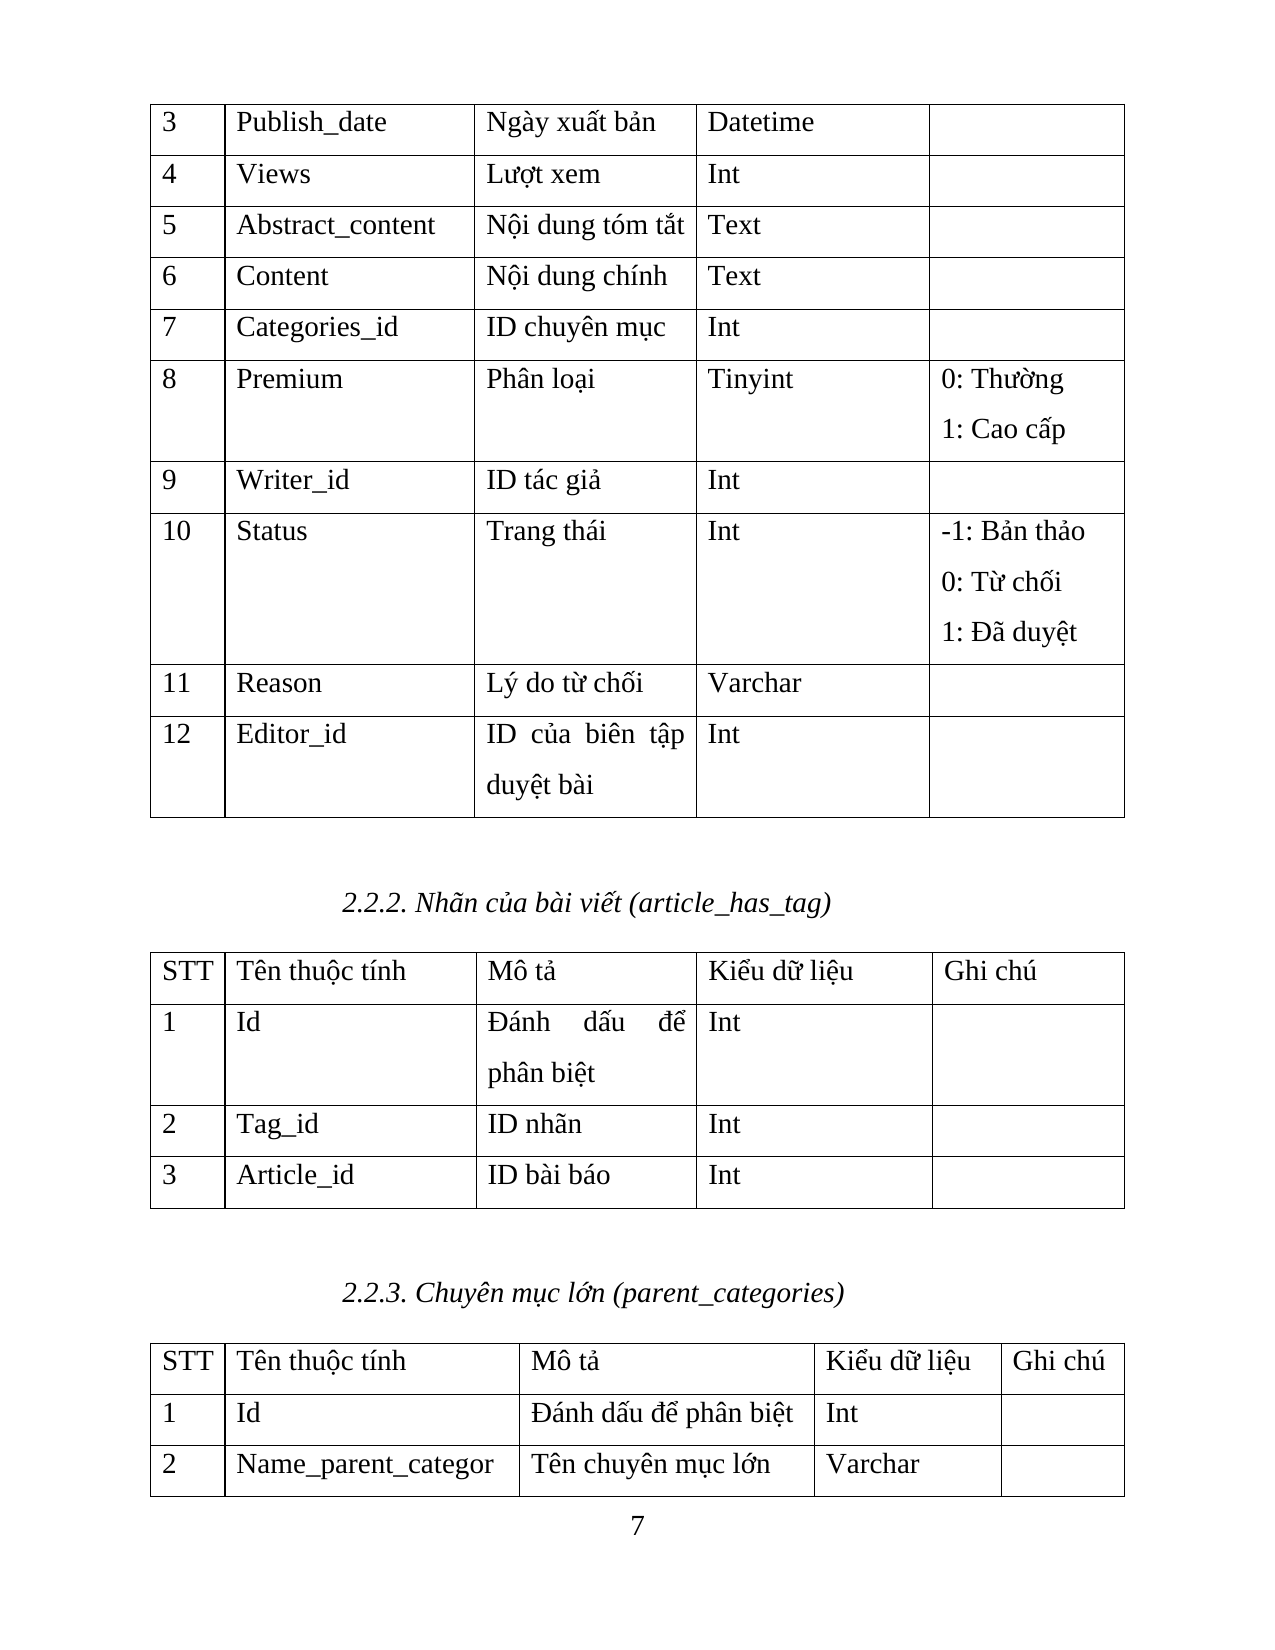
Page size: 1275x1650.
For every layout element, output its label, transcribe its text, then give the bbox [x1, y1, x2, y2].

table_header Mô tả [477, 953, 696, 1003]
table_cell Nội dung chính [475, 258, 696, 308]
table_cell 12 [151, 717, 224, 817]
text Nhãn của bài viết (article_has_tag) [342, 885, 1125, 919]
table_cell Nội dung tóm tắt [475, 207, 696, 257]
table_cell Reason [226, 665, 474, 716]
table_cell Tinyint [697, 361, 929, 461]
table_header Ghi chú [1002, 1344, 1124, 1394]
table_cell 3 [151, 105, 224, 155]
table_cell Phân loại [475, 361, 696, 461]
table_header Tên thuộc tính [226, 953, 476, 1003]
table_cell Int [697, 462, 929, 512]
table_cell 5 [151, 207, 224, 257]
table_cell Lý do từ chối [475, 665, 696, 716]
table_cell Varchar [815, 1446, 1001, 1496]
table_cell Int [697, 1157, 932, 1207]
table_cell Id [226, 1395, 519, 1445]
table_cell Ngày xuất bản [475, 105, 696, 155]
table_cell Int [697, 1106, 932, 1156]
table_cell [1002, 1395, 1124, 1445]
table_cell Int [815, 1395, 1001, 1445]
table_cell Publish_date [226, 105, 474, 155]
table_cell [933, 1157, 1124, 1207]
table_cell Đánh dấu để phân biệt [520, 1395, 814, 1445]
table_cell Trang thái [475, 514, 696, 664]
table_cell Premium [226, 361, 474, 461]
table_cell 2 [151, 1106, 224, 1156]
table_header Kiểu dữ liệu [815, 1344, 1001, 1394]
table_cell 3 [151, 1157, 224, 1207]
table_header Tên thuộc tính [226, 1344, 519, 1394]
table_cell Tên chuyên mục lớn [520, 1446, 814, 1496]
table_cell 9 [151, 462, 224, 512]
table_cell Text [697, 258, 929, 308]
table_cell Int [697, 514, 929, 664]
table_cell 7 [151, 310, 224, 360]
table_cell 8 [151, 361, 224, 461]
table_cell [933, 1106, 1124, 1156]
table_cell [226, 1446, 519, 1496]
table_cell Id [226, 1005, 476, 1105]
table_cell 11 [151, 665, 224, 716]
table_cell Article_id [226, 1157, 476, 1207]
table_cell ID chuyên mục [475, 310, 696, 360]
table_cell 0: Thường 1: Cao cấp [930, 361, 1124, 461]
table_cell 6 [151, 258, 224, 308]
table_cell Varchar [697, 665, 929, 716]
table_cell Content [226, 258, 474, 308]
table_cell [930, 258, 1124, 308]
table_cell [930, 156, 1124, 206]
table_cell ID tác giả [475, 462, 696, 512]
table_cell Int [697, 717, 929, 817]
table_cell Abstract_content [226, 207, 474, 257]
table_header Mô tả [520, 1344, 814, 1394]
table_cell [1002, 1446, 1124, 1496]
table_header STT [151, 1344, 224, 1394]
table_cell [930, 310, 1124, 360]
table_cell [930, 207, 1124, 257]
table_cell -1: Bản thảo 0: Từ chối 1: Đã duyệt [930, 514, 1124, 664]
table_cell [930, 665, 1124, 716]
table_cell Đánh dấu để phân biệt [477, 1005, 696, 1105]
table_cell Categories_id [226, 310, 474, 360]
table_cell [930, 717, 1124, 817]
table_cell Int [697, 310, 929, 360]
table_cell Datetime [697, 105, 929, 155]
table_cell Editor_id [226, 717, 474, 817]
table_cell Int [697, 156, 929, 206]
table_cell Views [226, 156, 474, 206]
table_cell Int [697, 1005, 932, 1105]
table_cell [930, 462, 1124, 512]
table_cell Tag_id [226, 1106, 476, 1156]
table_cell ID nhãn [477, 1106, 696, 1156]
table_cell ID bài báo [477, 1157, 696, 1207]
table_cell Writer_id [226, 462, 474, 512]
table_cell 1 [151, 1005, 224, 1105]
table_cell [930, 105, 1124, 155]
table_cell 2 [151, 1446, 224, 1496]
table_cell Lượt xem [475, 156, 696, 206]
table_cell Text [697, 207, 929, 257]
table_cell ID của biên tập duyệt bài [475, 717, 696, 817]
table_header Kiểu dữ liệu [697, 953, 932, 1003]
table_cell Status [226, 514, 474, 664]
table_cell [933, 1005, 1124, 1105]
table_header Ghi chú [933, 953, 1124, 1003]
table_header STT [151, 953, 224, 1003]
table_cell 4 [151, 156, 224, 206]
table_cell 10 [151, 514, 224, 664]
text Chuyên mục lớn (parent_categories) [342, 1276, 1125, 1309]
table_cell 1 [151, 1395, 224, 1445]
